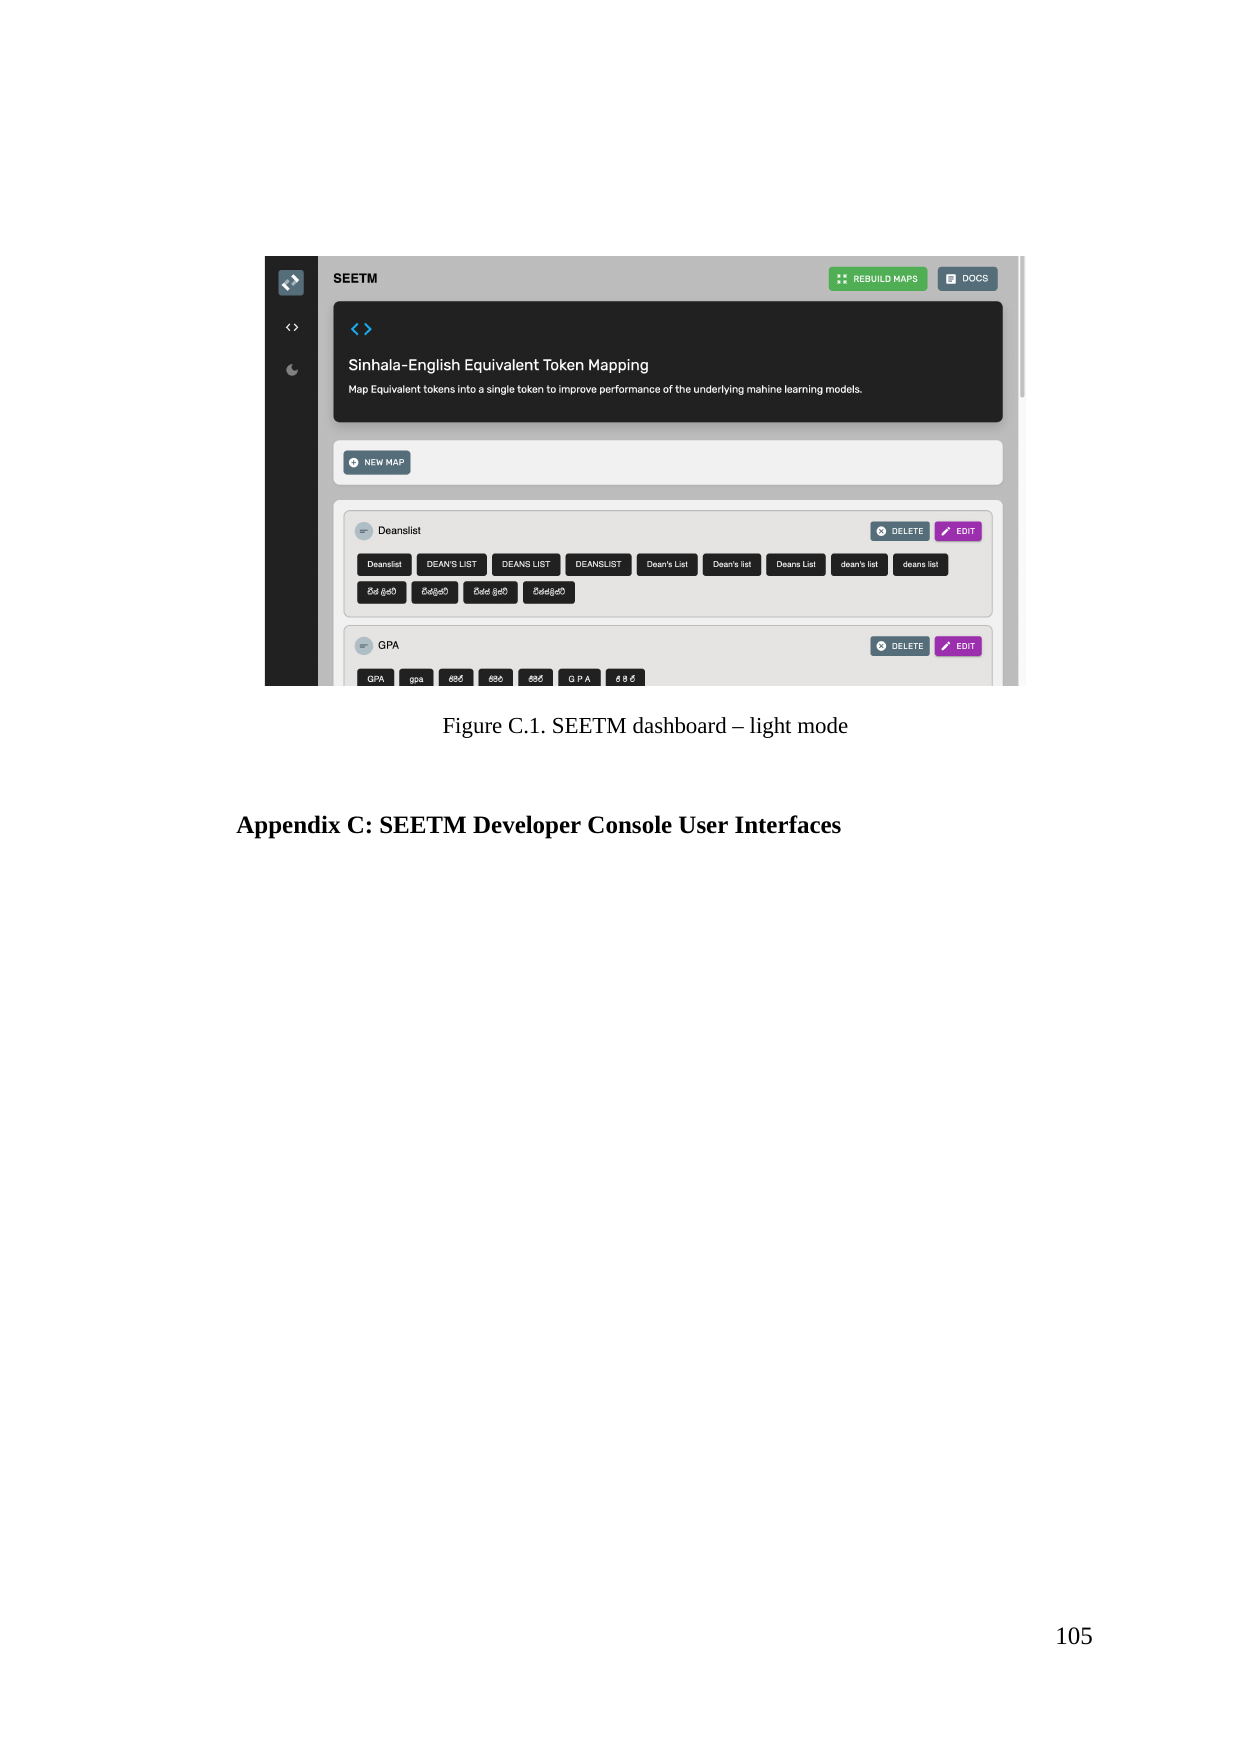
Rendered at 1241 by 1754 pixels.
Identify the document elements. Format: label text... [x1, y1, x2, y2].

picture [264, 256, 1026, 686]
subtitle Appendix C: SEETM Developer Console User Interfaces [236, 363, 1092, 839]
